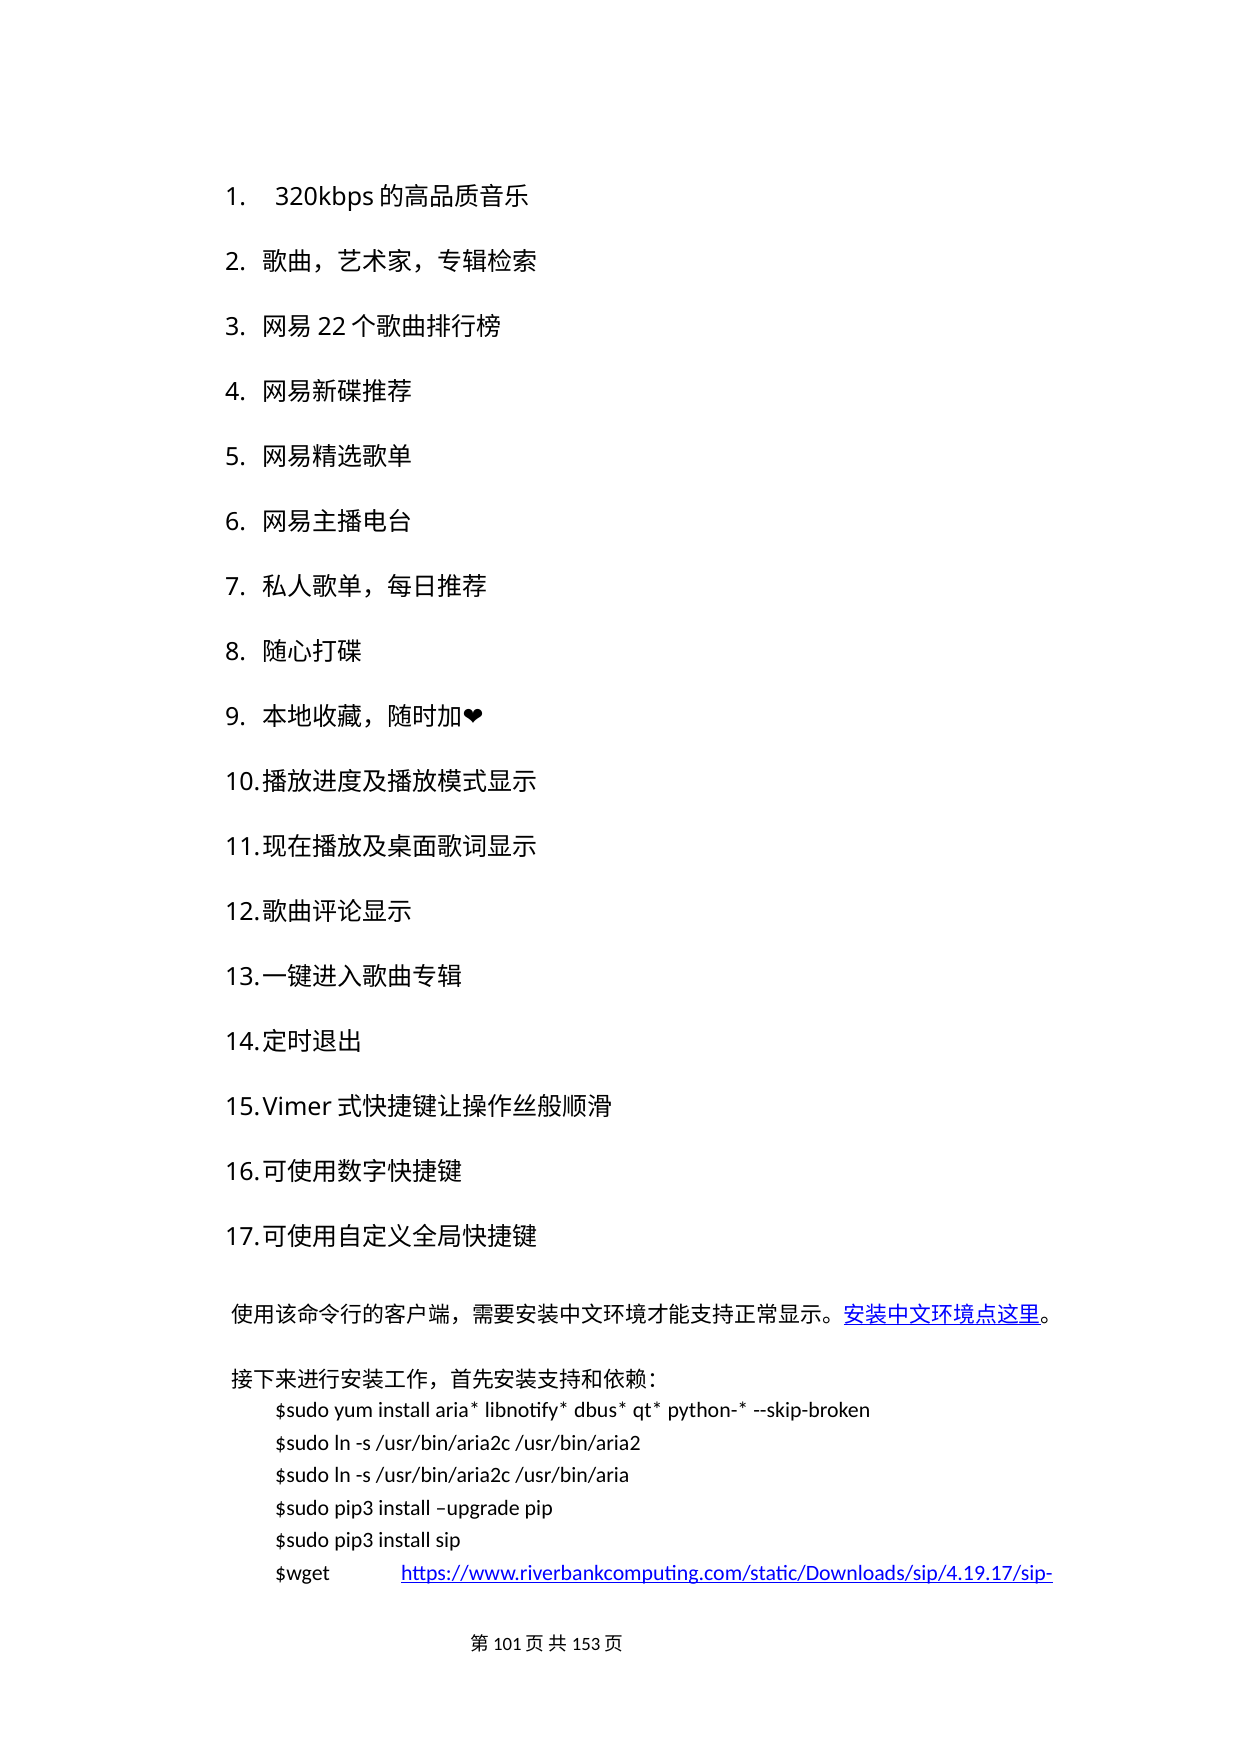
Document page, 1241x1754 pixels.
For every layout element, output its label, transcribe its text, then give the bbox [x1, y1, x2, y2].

text $sudo ln -s /usr/bin/aria2c /usr/bin/aria [187, 1459, 1053, 1491]
list 定时退出 [225, 1007, 1053, 1072]
text $sudo pip3 install sip [187, 1524, 1053, 1556]
list 歌曲，艺术家，专辑检索 [225, 227, 1053, 292]
list 网易精选歌单 [225, 422, 1053, 487]
text $sudo yum install aria* libnotify* dbus* qt* python-* --skip-broken [187, 1394, 1053, 1426]
list 私人歌单，每日推荐 [225, 552, 1053, 617]
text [187, 1556, 1053, 1589]
text $sudo pip3 install –upgrade pip [187, 1491, 1053, 1524]
list 可使用数字快捷键 [225, 1137, 1053, 1202]
list 网易主播电台 [225, 487, 1053, 552]
text 接下来进行安装工作，首先安装支持和依赖： [187, 1361, 1053, 1394]
list 网易新碟推荐 [225, 357, 1053, 422]
list 播放进度及播放模式显示 [225, 747, 1053, 812]
list 歌曲评论显示 [225, 877, 1053, 942]
list 本地收藏，随时加❤ [225, 682, 1053, 747]
list 网易22个歌曲排行榜 [225, 292, 1053, 357]
list Vimer式快捷键让操作丝般顺滑 [225, 1072, 1053, 1137]
text $sudo ln -s /usr/bin/aria2c /usr/bin/aria2 [187, 1426, 1053, 1459]
list 随心打碟 [225, 617, 1053, 682]
list 现在播放及桌面歌词显示 [225, 812, 1053, 877]
list 320kbps的高品质音乐 [225, 162, 1053, 227]
list 一键进入歌曲专辑 [225, 942, 1053, 1007]
text 使用该命令行的客户端，需要安装中文环境才能支持正常显示。安装中文环境点这里。 [187, 1296, 1053, 1329]
list 可使用自定义全局快捷键 [225, 1202, 1053, 1267]
